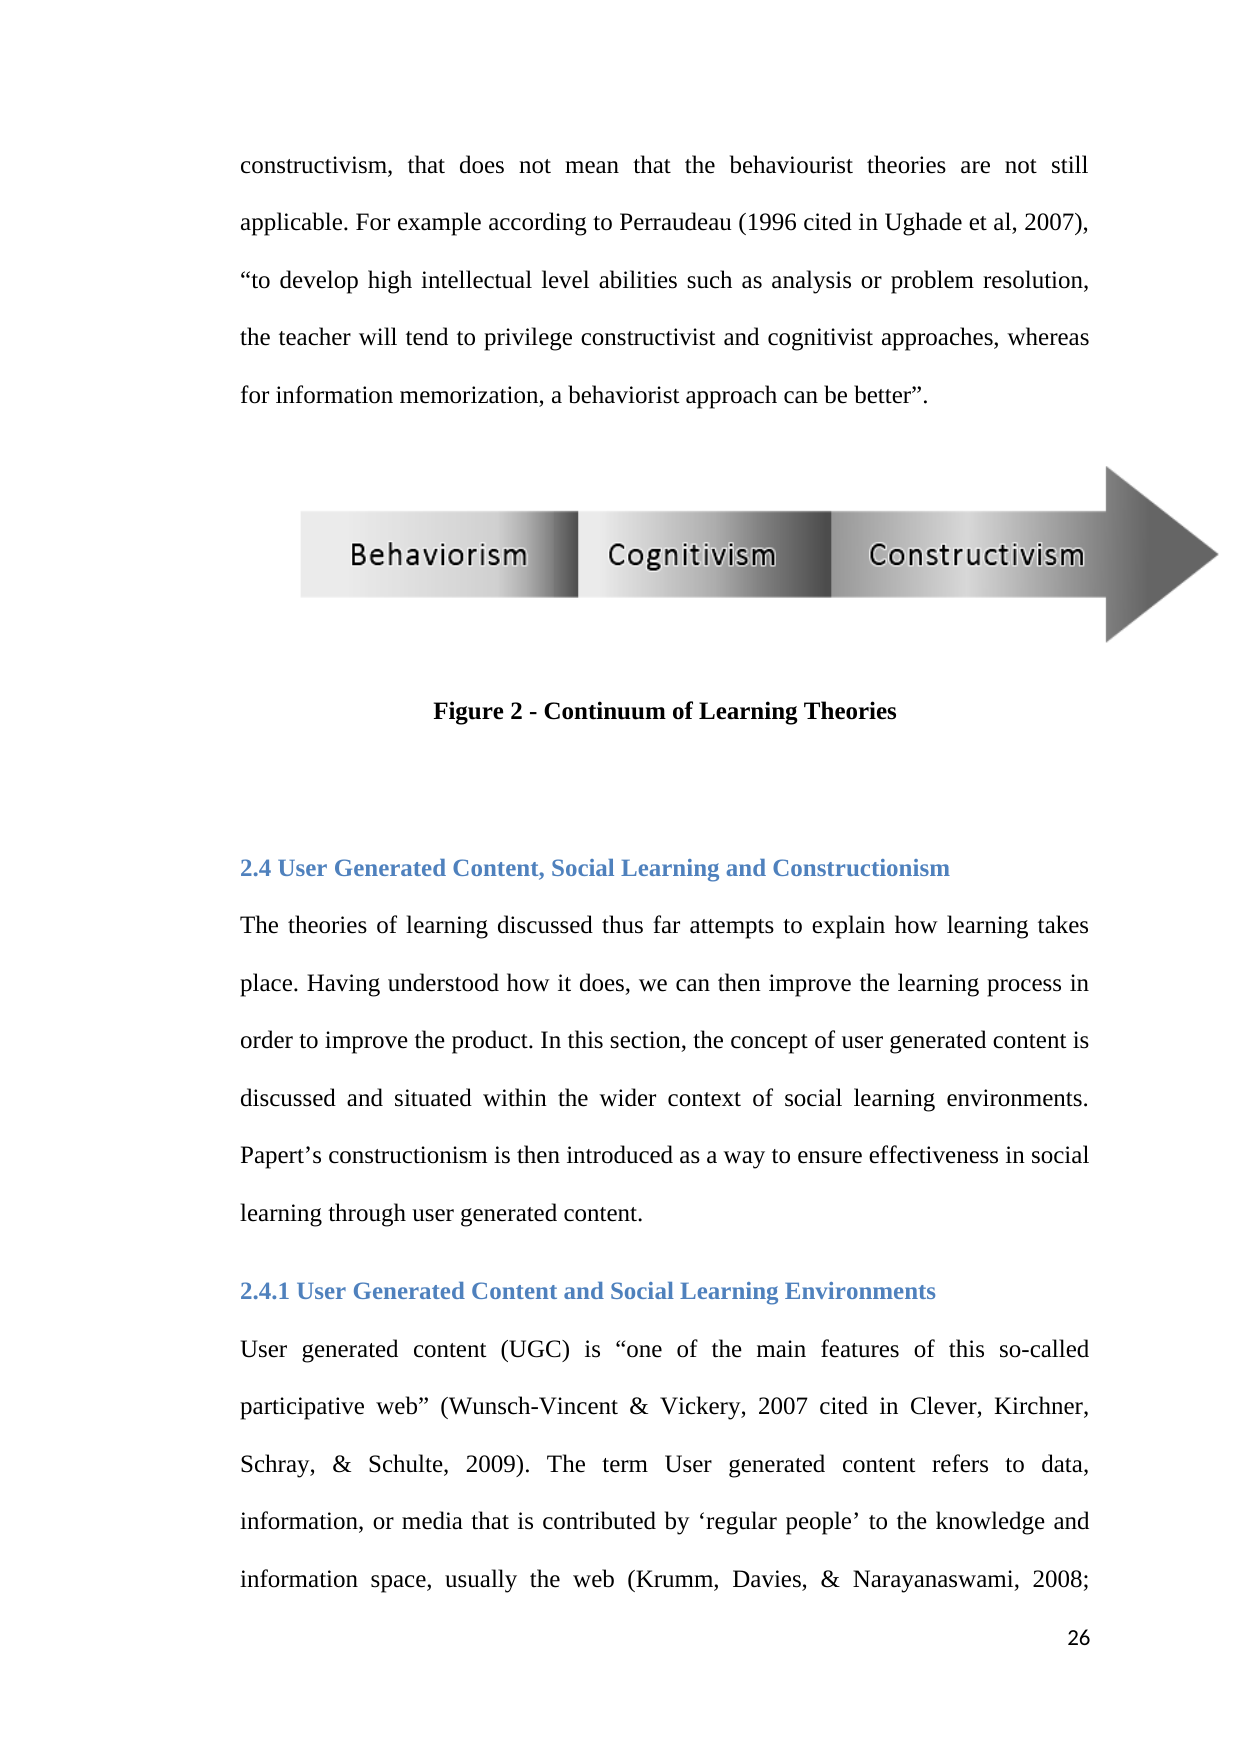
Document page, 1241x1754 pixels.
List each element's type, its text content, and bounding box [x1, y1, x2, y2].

picture [240, 458, 1241, 648]
text The theories of learning discussed thus far attempts to explain how learning takes place. Having understood how it does, we can then improve the learning process in order to improve the product. In this section, the concept of user generated content is discussed and situated within the wider context of social learning environments. Papert’s constructionism is then introduced as a way to ensure effectiveness in social learning through user generated content. [240, 910, 1090, 1227]
subtitle 2.4 User Generated Content, Social Learning and Constructionism [240, 853, 1090, 882]
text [240, 1334, 1090, 1592]
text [240, 150, 1090, 409]
subtitle 2.4.1 User Generated Content and Social Learning Environments [240, 1276, 1090, 1305]
text Figure 2 - Continuum of Learning Theories [240, 696, 1090, 725]
